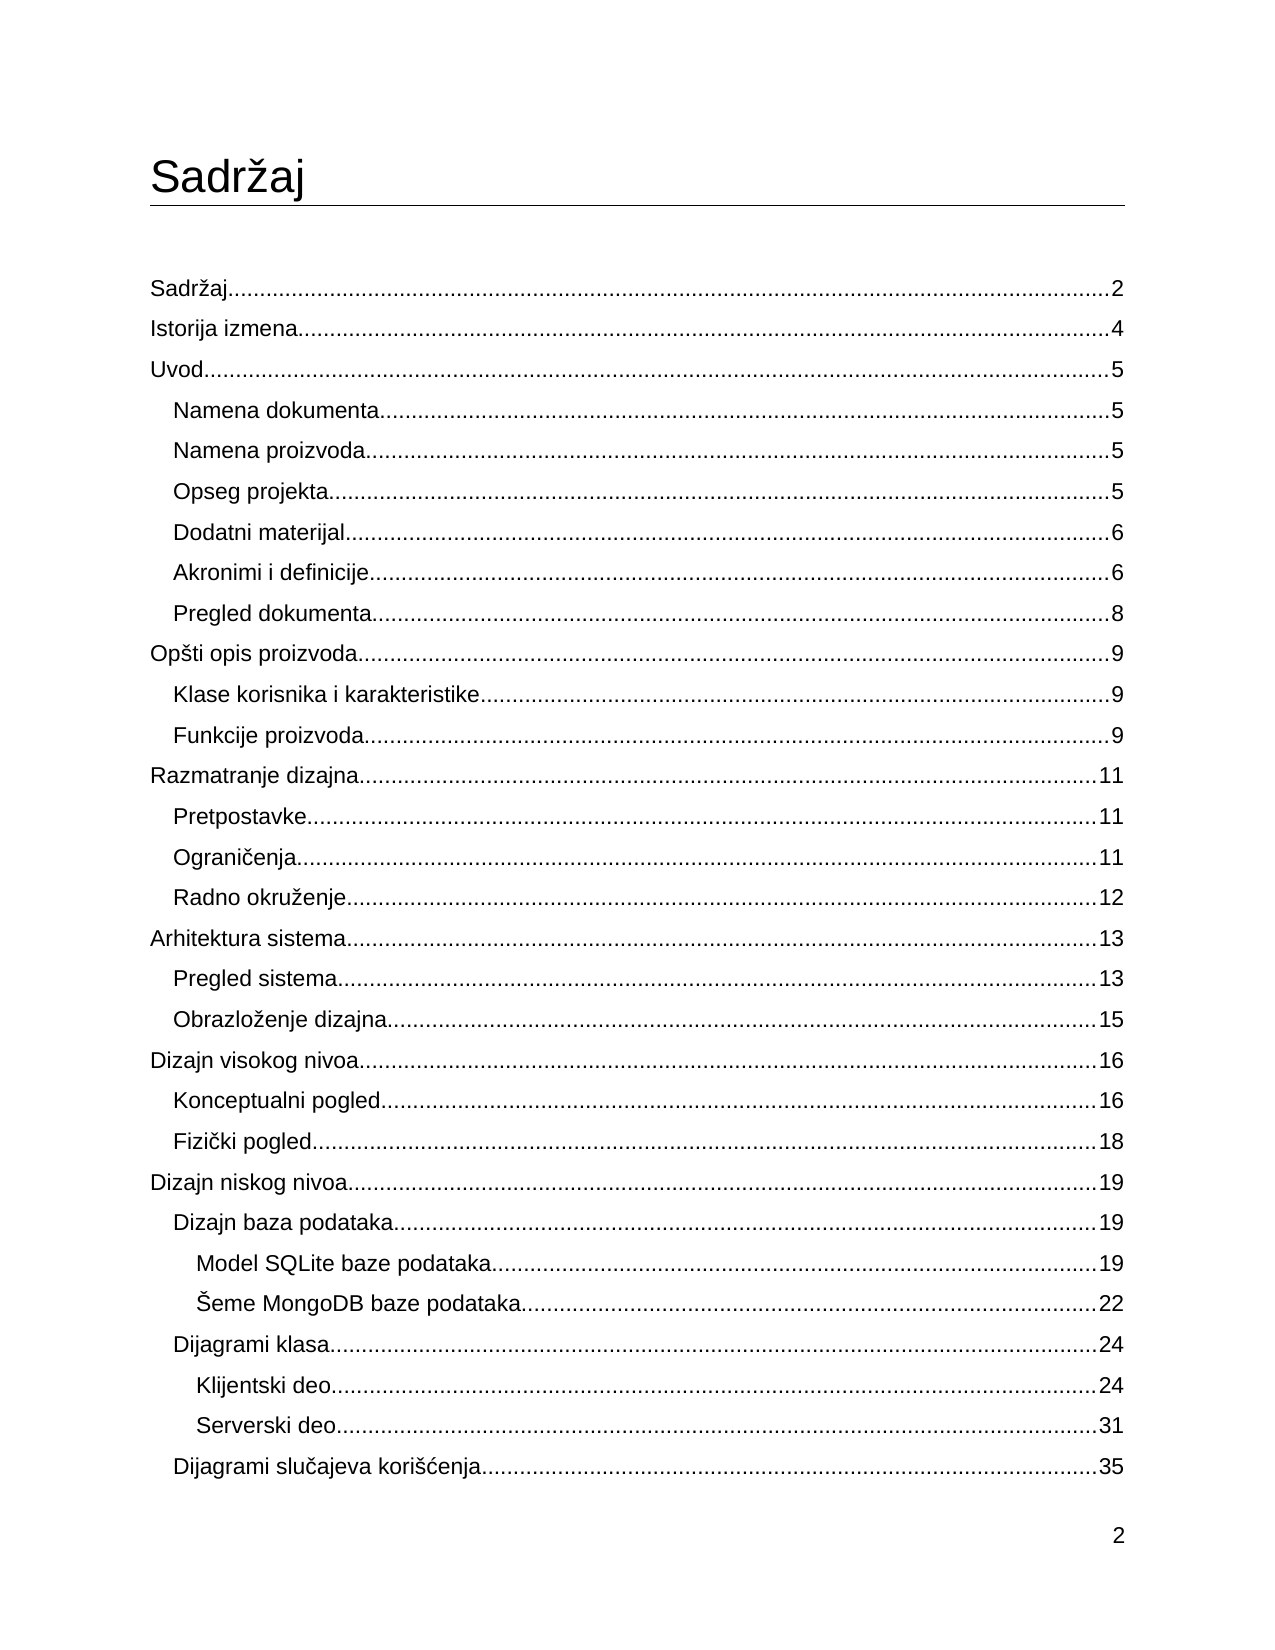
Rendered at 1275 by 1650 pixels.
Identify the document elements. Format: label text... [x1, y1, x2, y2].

text Sadržaj [150, 150, 1125, 205]
